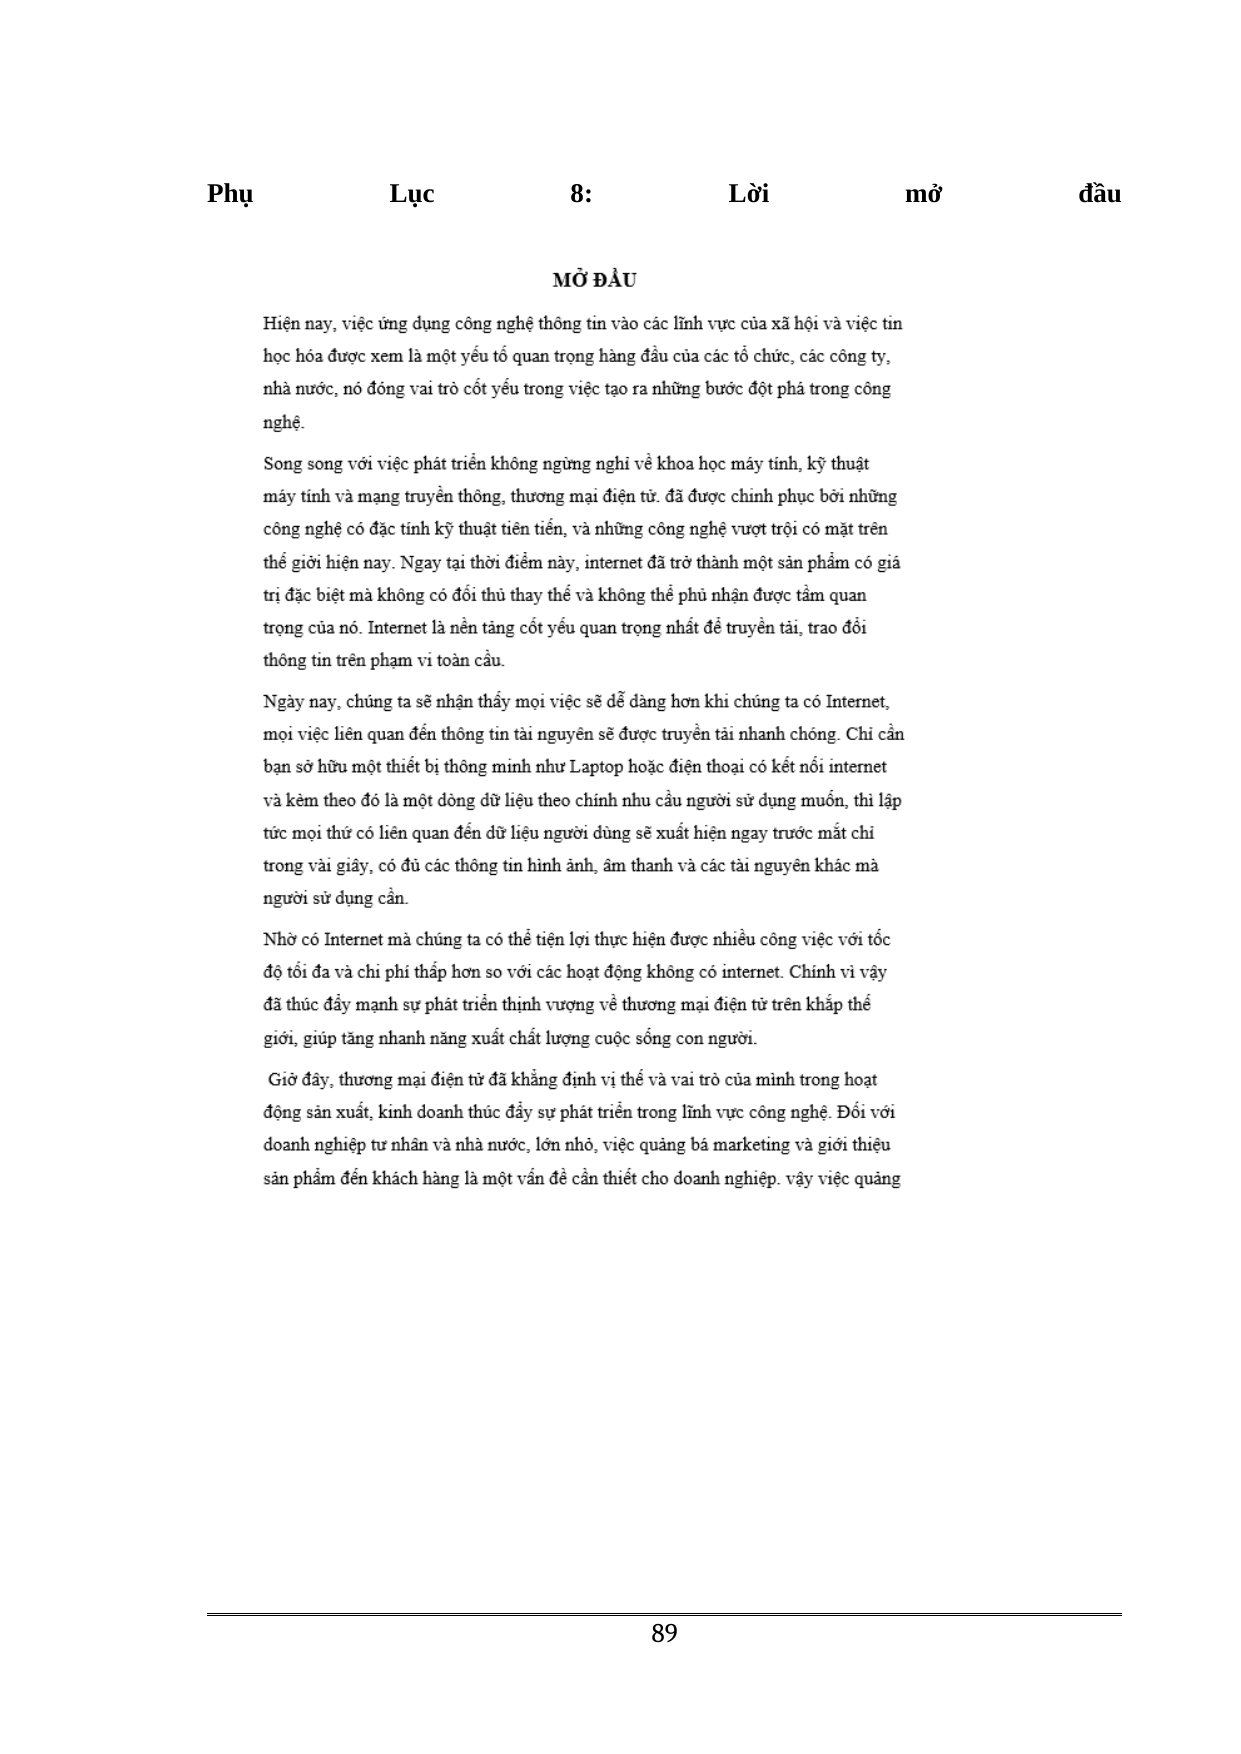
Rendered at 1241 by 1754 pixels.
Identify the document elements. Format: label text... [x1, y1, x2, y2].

text Phụ Lục 8: Lời mở đầu [207, 177, 1122, 1226]
